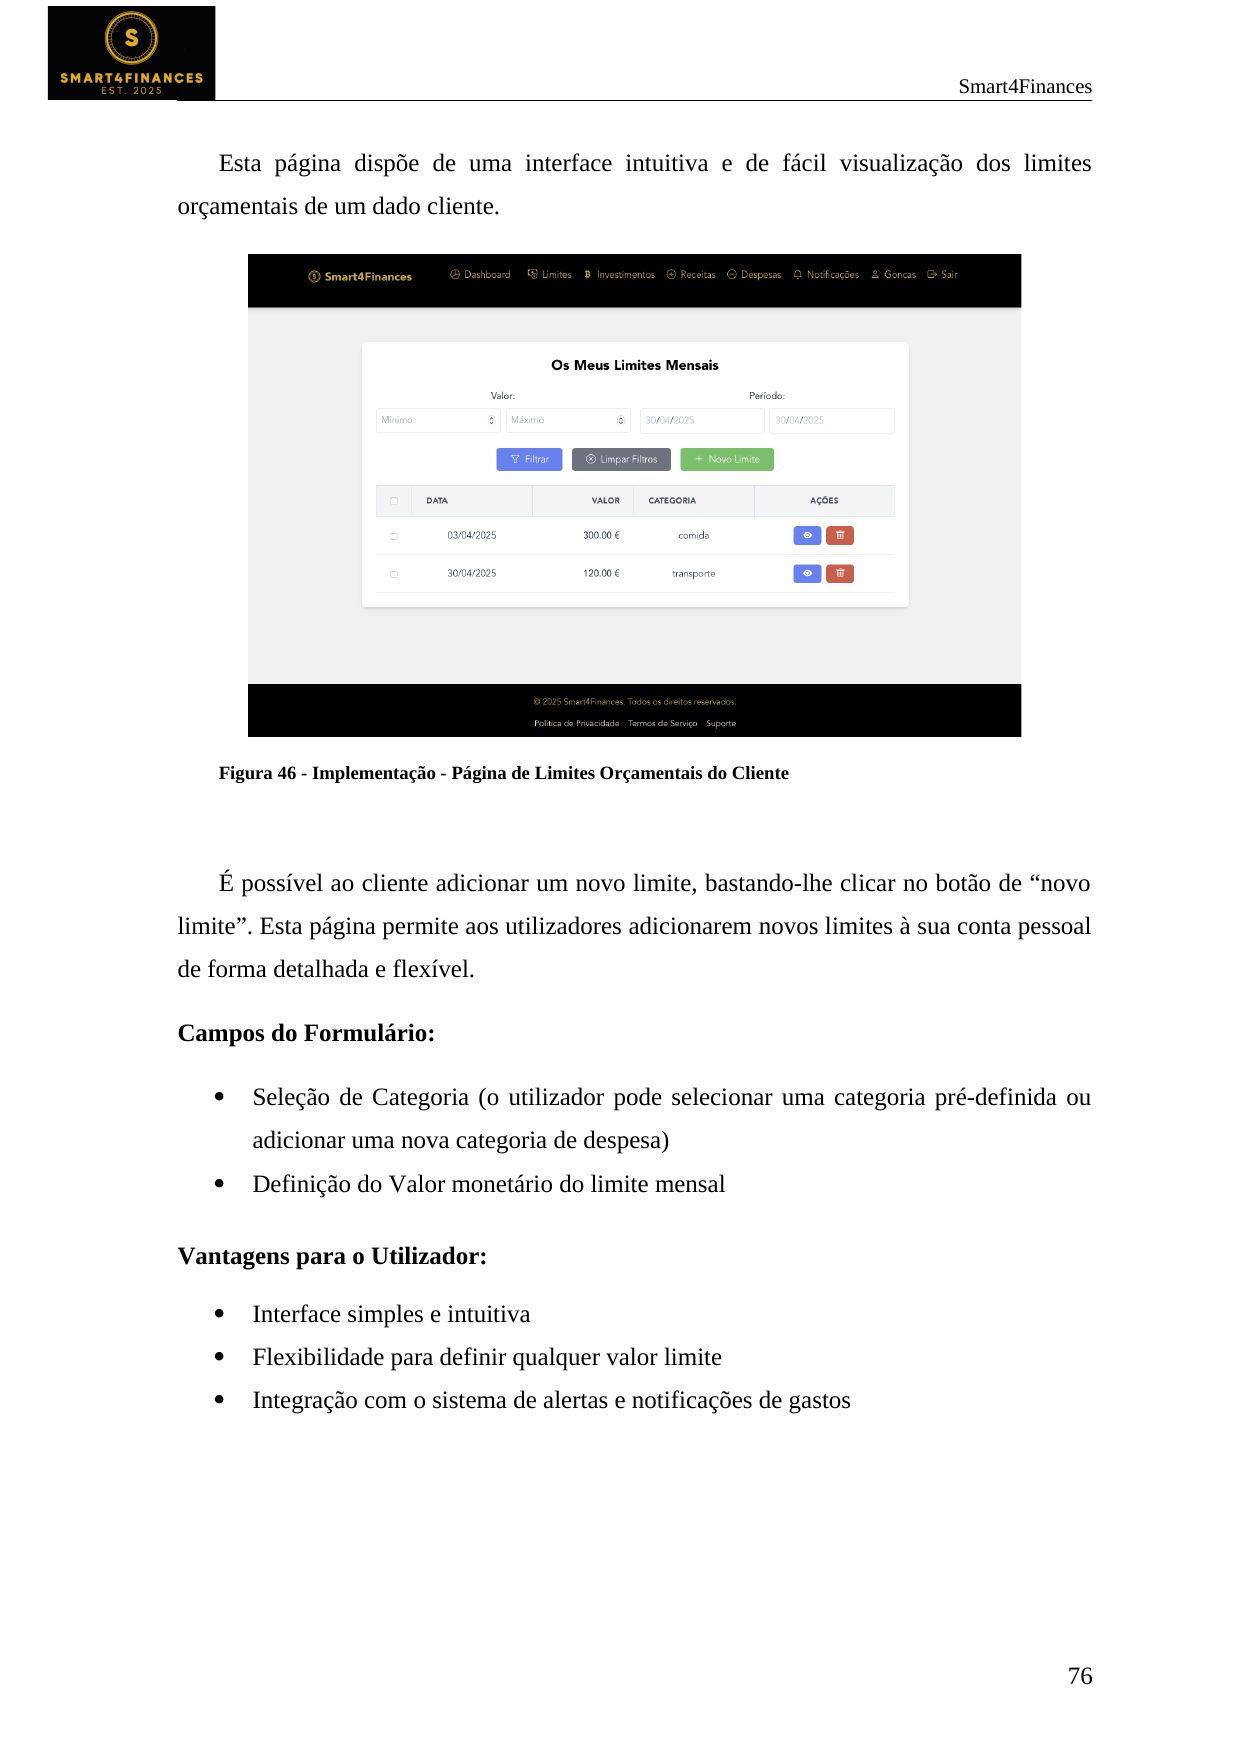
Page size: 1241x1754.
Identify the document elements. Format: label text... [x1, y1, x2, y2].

list Seleção de Categoria (o utilizador pode selecionar uma categoria pré-definida ou adicionar uma nova categoria de despesa) [215, 1082, 1092, 1154]
text É possível ao cliente adicionar um novo limite, bastando-lhe clicar no botão de “novo limite”. Esta página permite aos utilizadores adicionarem novos limites à sua conta pessoal de forma detalhada e flexível. [177, 868, 1092, 983]
list Definição do Valor monetário do limite mensal [215, 1169, 1092, 1197]
text Vantagens para o Utilizador: [177, 1241, 1092, 1270]
picture [248, 254, 1022, 737]
list Flexibilidade para definir qualquer valor limite [215, 1342, 1092, 1371]
text Esta página dispõe de uma interface intuitiva e de fácil visualização dos limites orçamentais de um dado cliente. [177, 148, 1092, 219]
picture [47, 6, 216, 100]
text Campos do Formulário: [177, 1018, 1092, 1047]
list Interface simples e intuitiva [215, 1299, 1092, 1328]
list Integração com o sistema de alertas e notificações de gastos [215, 1385, 1092, 1414]
